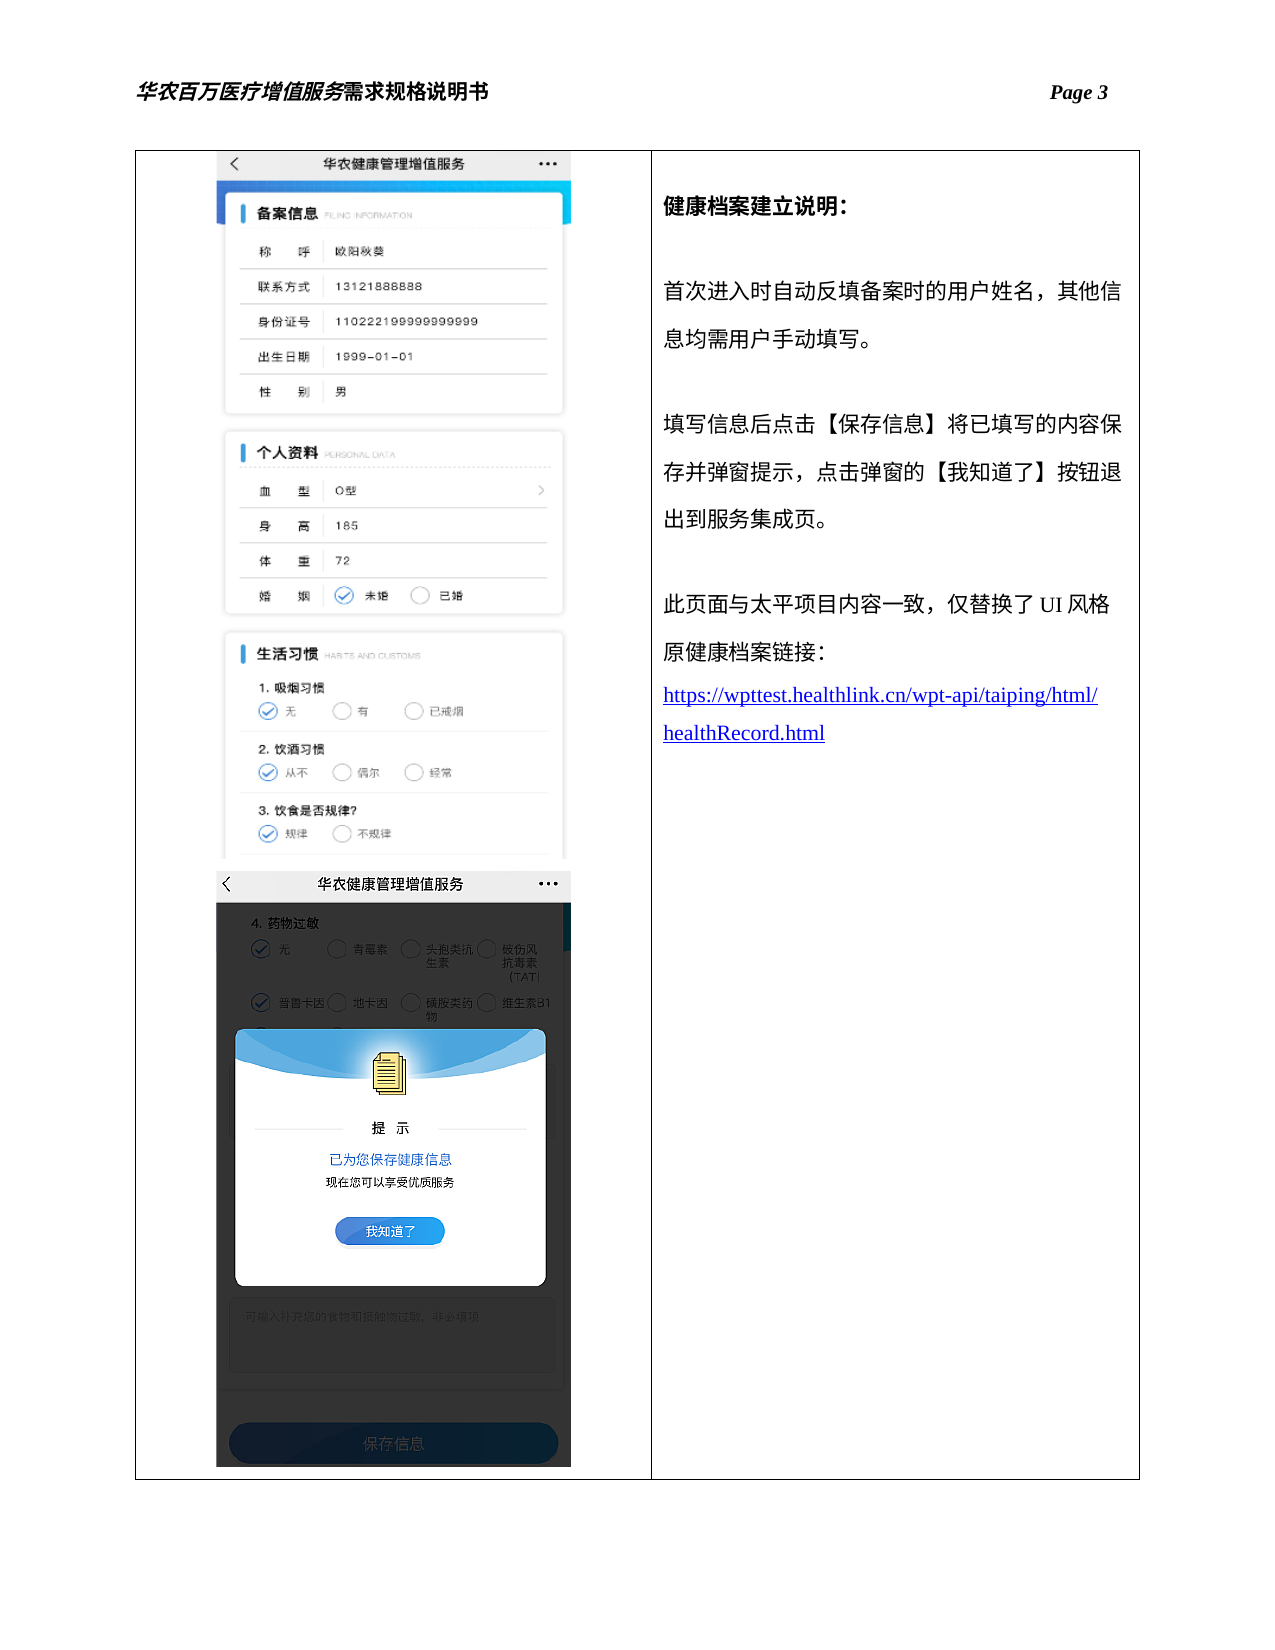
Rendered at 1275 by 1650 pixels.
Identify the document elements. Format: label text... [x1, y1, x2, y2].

picture [216, 871, 571, 1467]
table_cell 健康档案建立说明： 首次进入时自动反填备案时的用户姓名，其他信息均需用户手动填写。 填写信息后点击【保存信息】将已填写的内容保存并弹窗提示，点击弹窗的【我知道了】按钮退出到服务集成页。 此页面与太平项目内容一致，仅替换了UI风格 原健康档案链接： https://wpttest.healthlink.cn/wpt-api/taiping/html/healthRecord.html [652, 151, 1139, 1479]
picture [216, 151, 571, 859]
table_cell [136, 151, 651, 1479]
